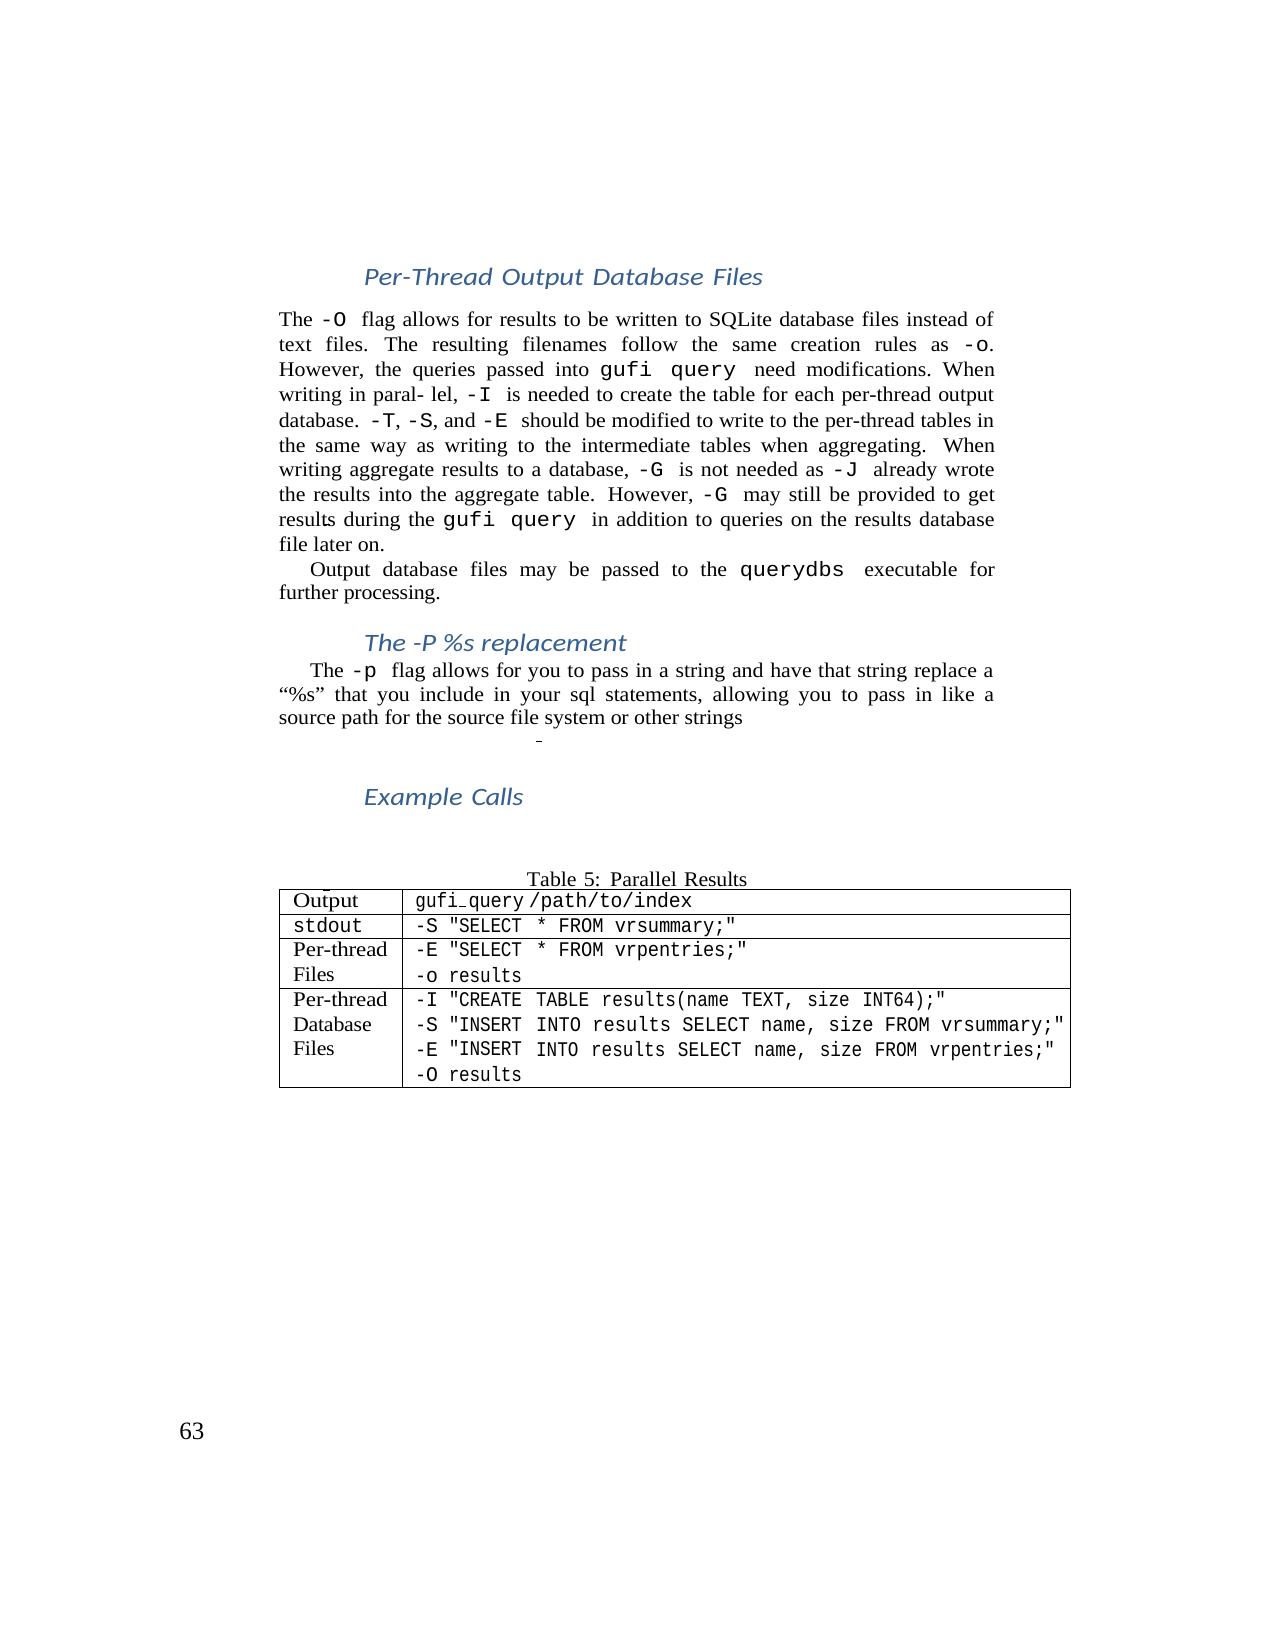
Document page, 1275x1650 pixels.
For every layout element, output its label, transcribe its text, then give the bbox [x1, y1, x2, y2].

text Output database files may be passed to the querydbs executable for further processing. [279, 556, 995, 604]
text The -p flag allows for you to pass in a string and have that string replace a “%s” that you include in your sql statements, allowing you to pass in like a source path for the source file system or other strings [279, 658, 995, 729]
subtitle The -P %s replacement [363, 627, 1175, 658]
subtitle Per-Thread Output Database Files [363, 261, 1175, 292]
text The -O flag allows for results to be written to SQLite database files instead of text files. The resulting filenames follow the same creation rules as -o. However, the queries passed into gufi query need modifications. When writing in paral- lel, -I is needed to create the table for each per-thread output database. -T, -S, and -E should be modified to write to the per-thread tables in the same way as writing to the intermediate tables when aggregating. When writing aggregate results to a database, -G is not needed as -J already wrote the results into the aggregate table. However, -G may still be provided to get results during the gufi query in addition to queries on the results database file later on. [279, 307, 995, 556]
subtitle Example Calls [363, 781, 1175, 811]
text Table 5: Parallel Results [179, 867, 1094, 891]
